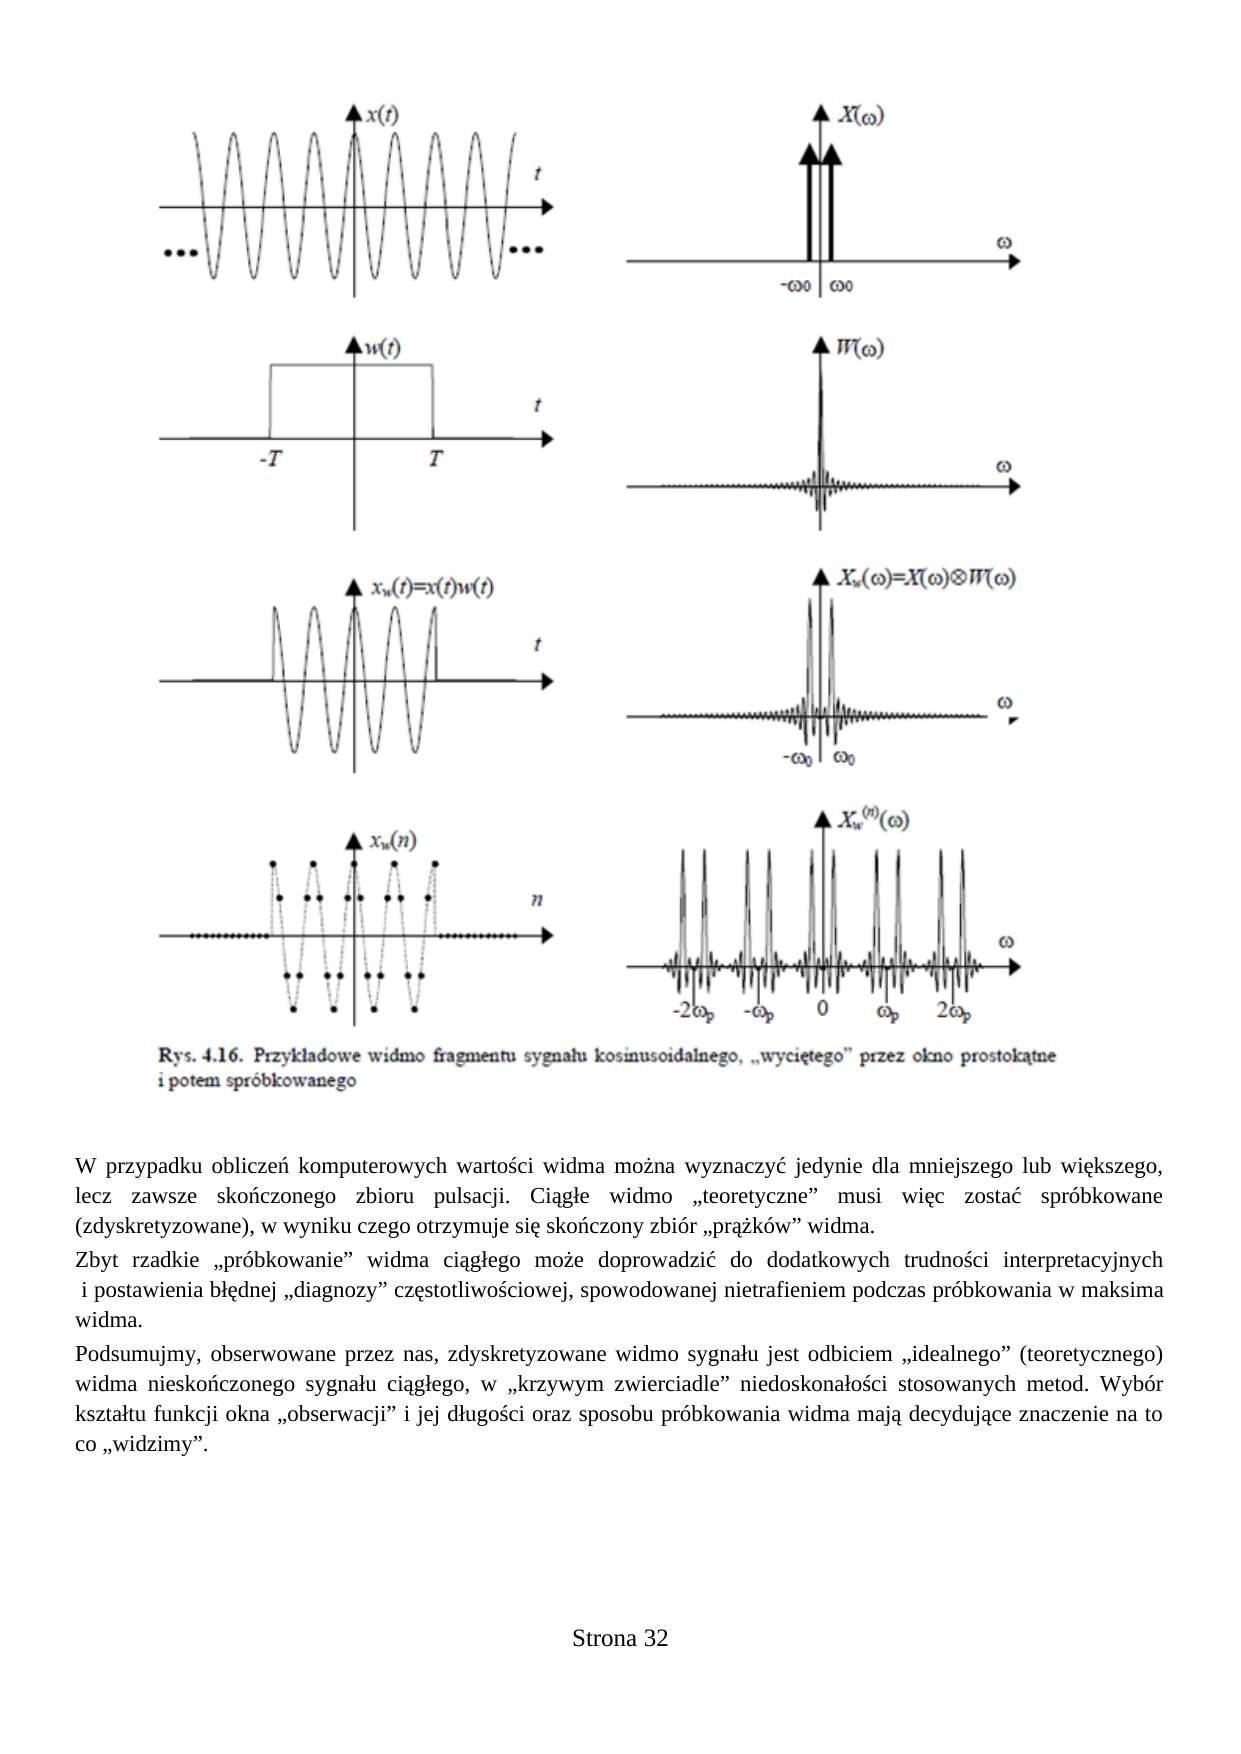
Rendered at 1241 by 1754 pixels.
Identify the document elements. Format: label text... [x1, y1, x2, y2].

text W przypadku obliczeń komputerowych wartości widma można wyznaczyć jedynie dla mniejszego lub większego, lecz zawsze skończonego zbioru pulsacji. Ciągłe widmo „teoretyczne” musi więc zostać spróbkowane (zdyskretyzowane), w wyniku czego otrzymuje się skończony zbiór „prążków” widma. [75, 1152, 1165, 1239]
picture [144, 75, 1096, 1113]
text Podsumujmy, obserwowane przez nas, zdyskretyzowane widmo sygnału jest odbiciem „idealnego” (teoretycznego) widma nieskończonego sygnału ciągłego, w „krzywym zwierciadle” niedoskonałości stosowanych metod. Wybór kształtu funkcji okna „obserwacji” i jej długości oraz sposobu próbkowania widma mają decydujące znaczenie na to co „widzimy”. [75, 1339, 1165, 1457]
text Zbyt rzadkie „próbkowanie” widma ciągłego może doprowadzić do dodatkowych trudności interpretacyjnych i postawienia błędnej „diagnozy” częstotliwościowej, spowodowanej nietrafieniem podczas próbkowania w maksima widma. [75, 1246, 1165, 1333]
